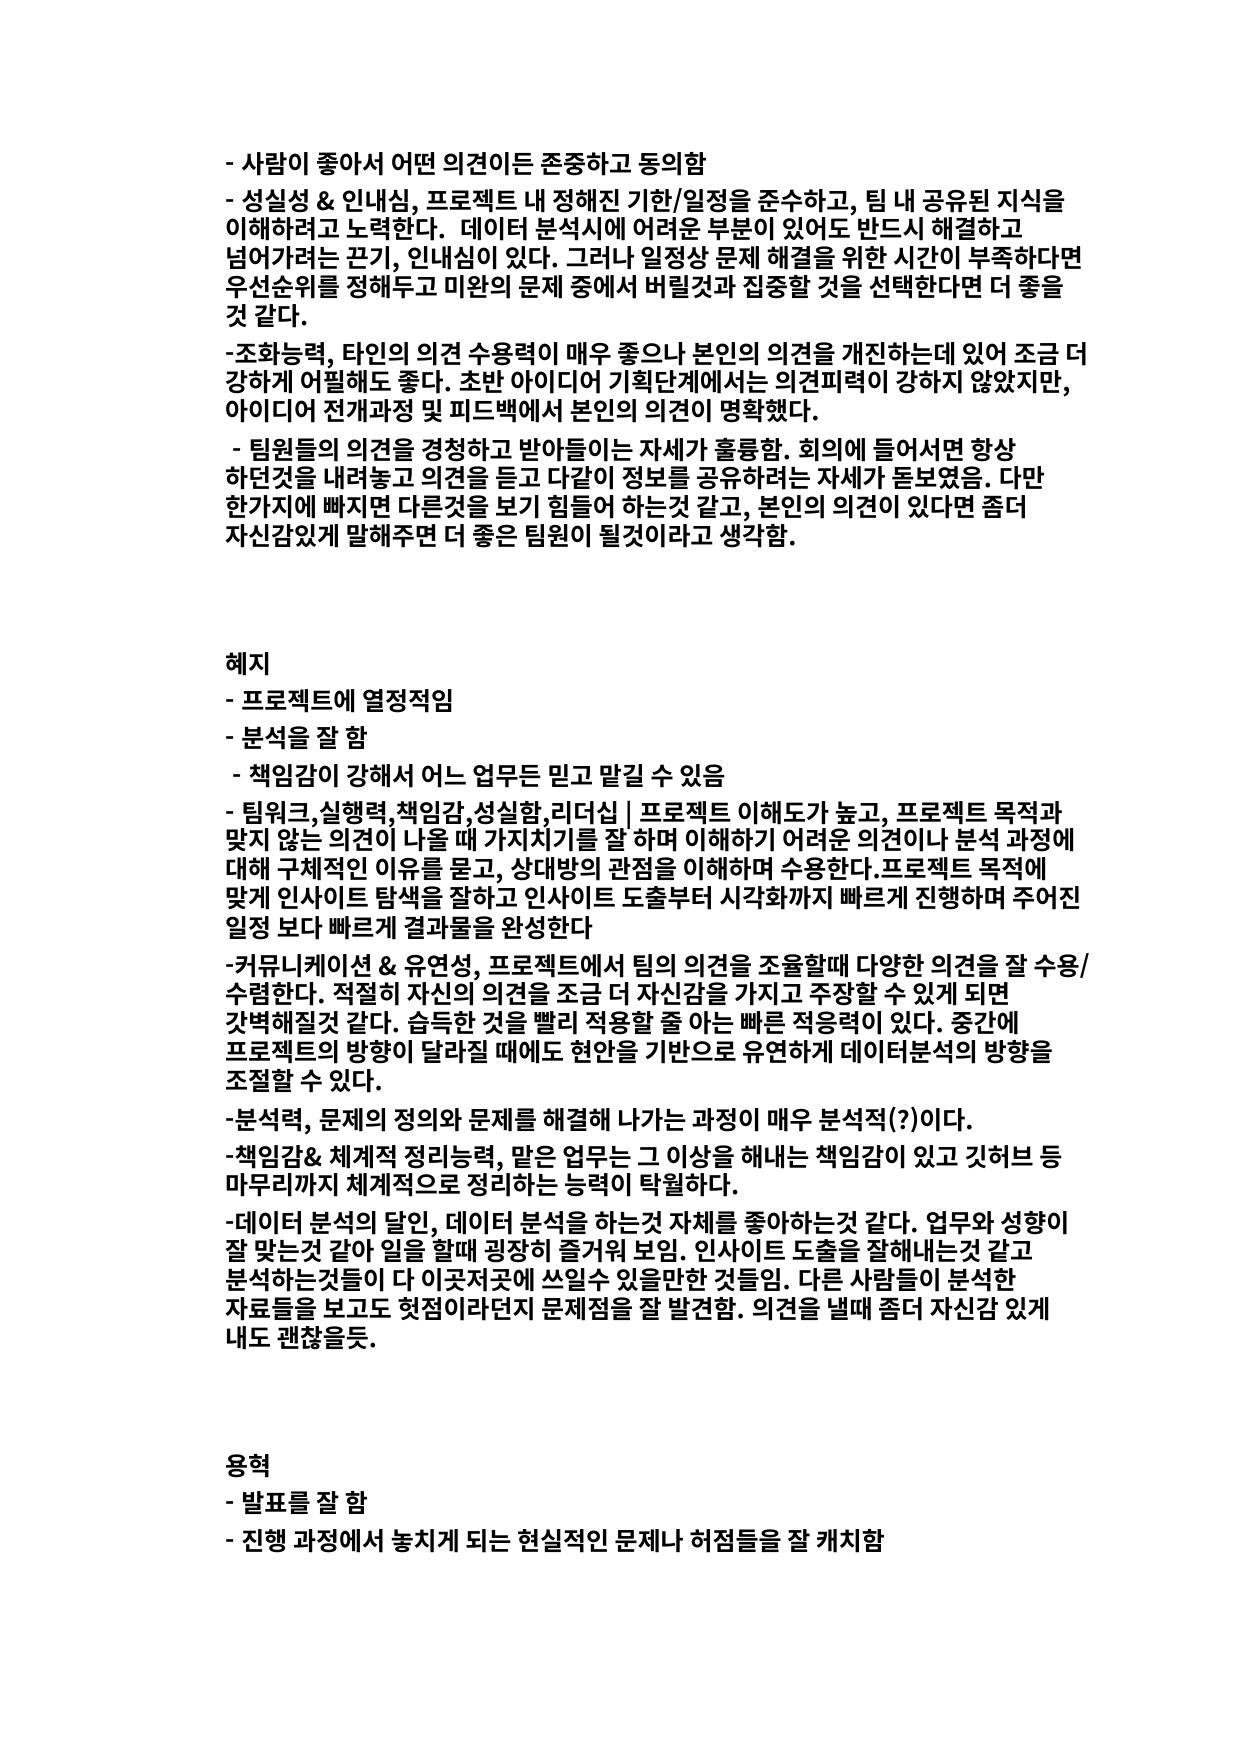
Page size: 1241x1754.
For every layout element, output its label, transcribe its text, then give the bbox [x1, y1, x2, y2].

text - 프로젝트에 열정적임 [225, 687, 1090, 716]
text - 팀워크,실행력,책임감,성실함,리더십 | 프로젝트 이해도가 높고, 프로젝트 목적과 맞지 않는 의견이 나올 때 가지치기를 잘 하며 이해하기 어려운 의견이나 분석 과정에 대해 구체적인 이유를 묻고, 상대방의 관점을 이해하며 수용한다.프로젝트 목적에 맞게 인사이트 탐색을 잘하고 인사이트 도출부터 시각화까지 빠르게 진행하며 주어진 일정 보다 빠르게 결과물을 완성한다 [225, 799, 1090, 944]
text - 분석을 잘 함 [225, 724, 1090, 753]
text - 사람이 좋아서 어떤 의견이든 존중하고 동의함 [225, 150, 1090, 179]
text - 팀원들의 의견을 경청하고 받아들이는 자세가 훌륭함. 회의에 들어서면 항상 하던것을 내려놓고 의견을 듣고 다같이 정보를 공유하려는 자세가 돋보였음. 다만 한가지에 빠지면 다른것을 보기 힘들어 하는것 같고, 본인의 의견이 있다면 좀더 자신감있게 말해주면 더 좋은 팀원이 될것이라고 생각함. [225, 436, 1090, 552]
text - 발표를 잘 함 [225, 1490, 1090, 1519]
text -조화능력, 타인의 의견 수용력이 매우 좋으나 본인의 의견을 개진하는데 있어 조금 더 강하게 어필해도 좋다. 초반 아이디어 기획단계에서는 의견피력이 강하지 않았지만, 아이디어 전개과정 및 피드백에서 본인의 의견이 명확했다. [225, 341, 1090, 428]
text -책임감& 체계적 정리능력, 맡은 업무는 그 이상을 해내는 책임감이 있고 깃허브 등 마무리까지 체계적으로 정리하는 능력이 탁월하다. [225, 1143, 1090, 1201]
text 용혁 [225, 1452, 1090, 1481]
text - 성실성 & 인내심, 프로젝트 내 정해진 기한/일정을 준수하고, 팀 내 공유된 지식을 이해하려고 노력한다. 데이터 분석시에 어려운 부분이 있어도 반드시 해결하고 넘어가려는 끈기, 인내심이 있다. 그러나 일정상 문제 해결을 위한 시간이 부족하다면 우선순위를 정해두고 미완의 문제 중에서 버릴것과 집중할 것을 선택한다면 더 좋을 것 같다. [225, 187, 1090, 332]
text 혜지 [225, 650, 1090, 679]
text -데이터 분석의 달인, 데이터 분석을 하는것 자체를 좋아하는것 같다. 업무와 성향이 잘 맞는것 같아 일을 할때 굉장히 즐거워 보임. 인사이트 도출을 잘해내는것 같고 분석하는것들이 다 이곳저곳에 쓰일수 있을만한 것들임. 다른 사람들이 분석한 자료들을 보고도 헛점이라던지 문제점을 잘 발견함. 의견을 낼때 좀더 자신감 있게 내도 괜찮을듯. [225, 1210, 1090, 1355]
text - 책임감이 강해서 어느 업무든 믿고 맡길 수 있음 [225, 762, 1090, 791]
text -분석력, 문제의 정의와 문제를 해결해 나가는 과정이 매우 분석적(?)이다. [225, 1106, 1090, 1135]
text - 진행 과정에서 놓치게 되는 현실적인 문제나 허점들을 잘 캐치함 [225, 1527, 1090, 1556]
text -커뮤니케이션 & 유연성, 프로젝트에서 팀의 의견을 조율할때 다양한 의견을 잘 수용/수렴한다. 적절히 자신의 의견을 조금 더 자신감을 가지고 주장할 수 있게 되면 갓벽해질것 같다. 습득한 것을 빨리 적용할 줄 아는 빠른 적응력이 있다. 중간에 프로젝트의 방향이 달라질 때에도 현안을 기반으로 유연하게 데이터분석의 방향을 조절할 수 있다. [225, 953, 1090, 1098]
